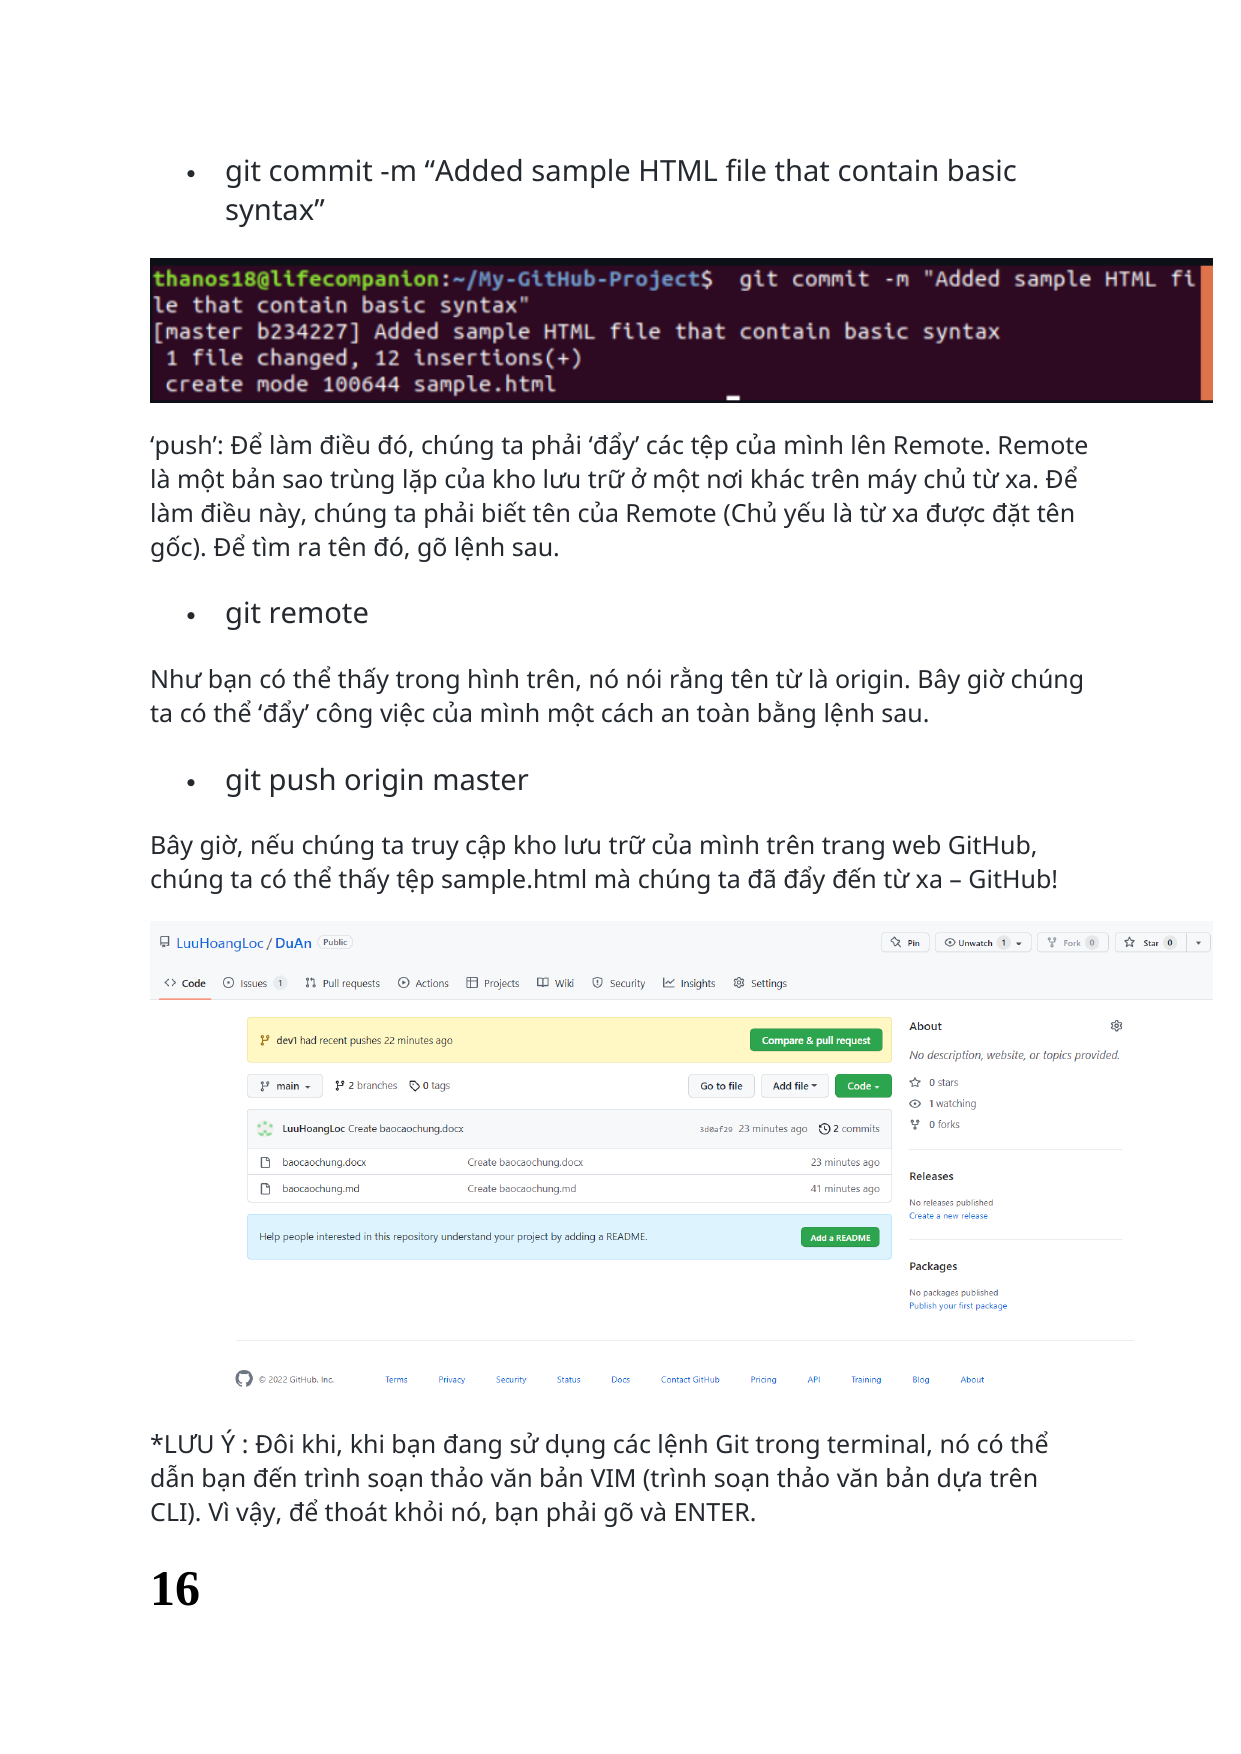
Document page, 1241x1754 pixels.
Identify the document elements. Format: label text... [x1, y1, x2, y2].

text Như bạn có thể thấy trong hình trên, nó nói rằng tên từ là origin. Bây giờ chúng ta có thể ‘đẩy’ công việc của mình một cách an toàn bằng lệnh sau. [150, 662, 1090, 730]
list git push origin master [187, 759, 1090, 799]
picture [150, 258, 1213, 403]
picture [150, 921, 1213, 1402]
text *LƯU Ý : Đôi khi, khi bạn đang sử dụng các lệnh Git trong terminal, nó có thể dẫn bạn đến trình soạn thảo văn bản VIM (trình soạn thảo văn bản dựa trên CLI). Vì vậy, để thoát khỏi nó, bạn phải gõ và ENTER. [150, 1427, 1090, 1529]
text ‘push’: Để làm điều đó, chúng ta phải ‘đẩy’ các tệp của mình lên Remote. Remote là một bản sao trùng lặp của kho lưu trữ ở một nơi khác trên máy chủ từ xa. Để làm điều này, chúng ta phải biết tên của Remote (Chủ yếu là từ xa được đặt tên gốc). Để tìm ra tên đó, gõ lệnh sau. [150, 427, 1090, 564]
text Bây giờ, nếu chúng ta truy cập kho lưu trữ của mình trên trang web GitHub, chúng ta có thể thấy tệp sample.html mà chúng ta đã đẩy đến từ xa – GitHub! [150, 828, 1090, 896]
list git remote [187, 593, 1090, 632]
list git commit -m “Added sample HTML file that contain basic syntax” [187, 150, 1090, 229]
